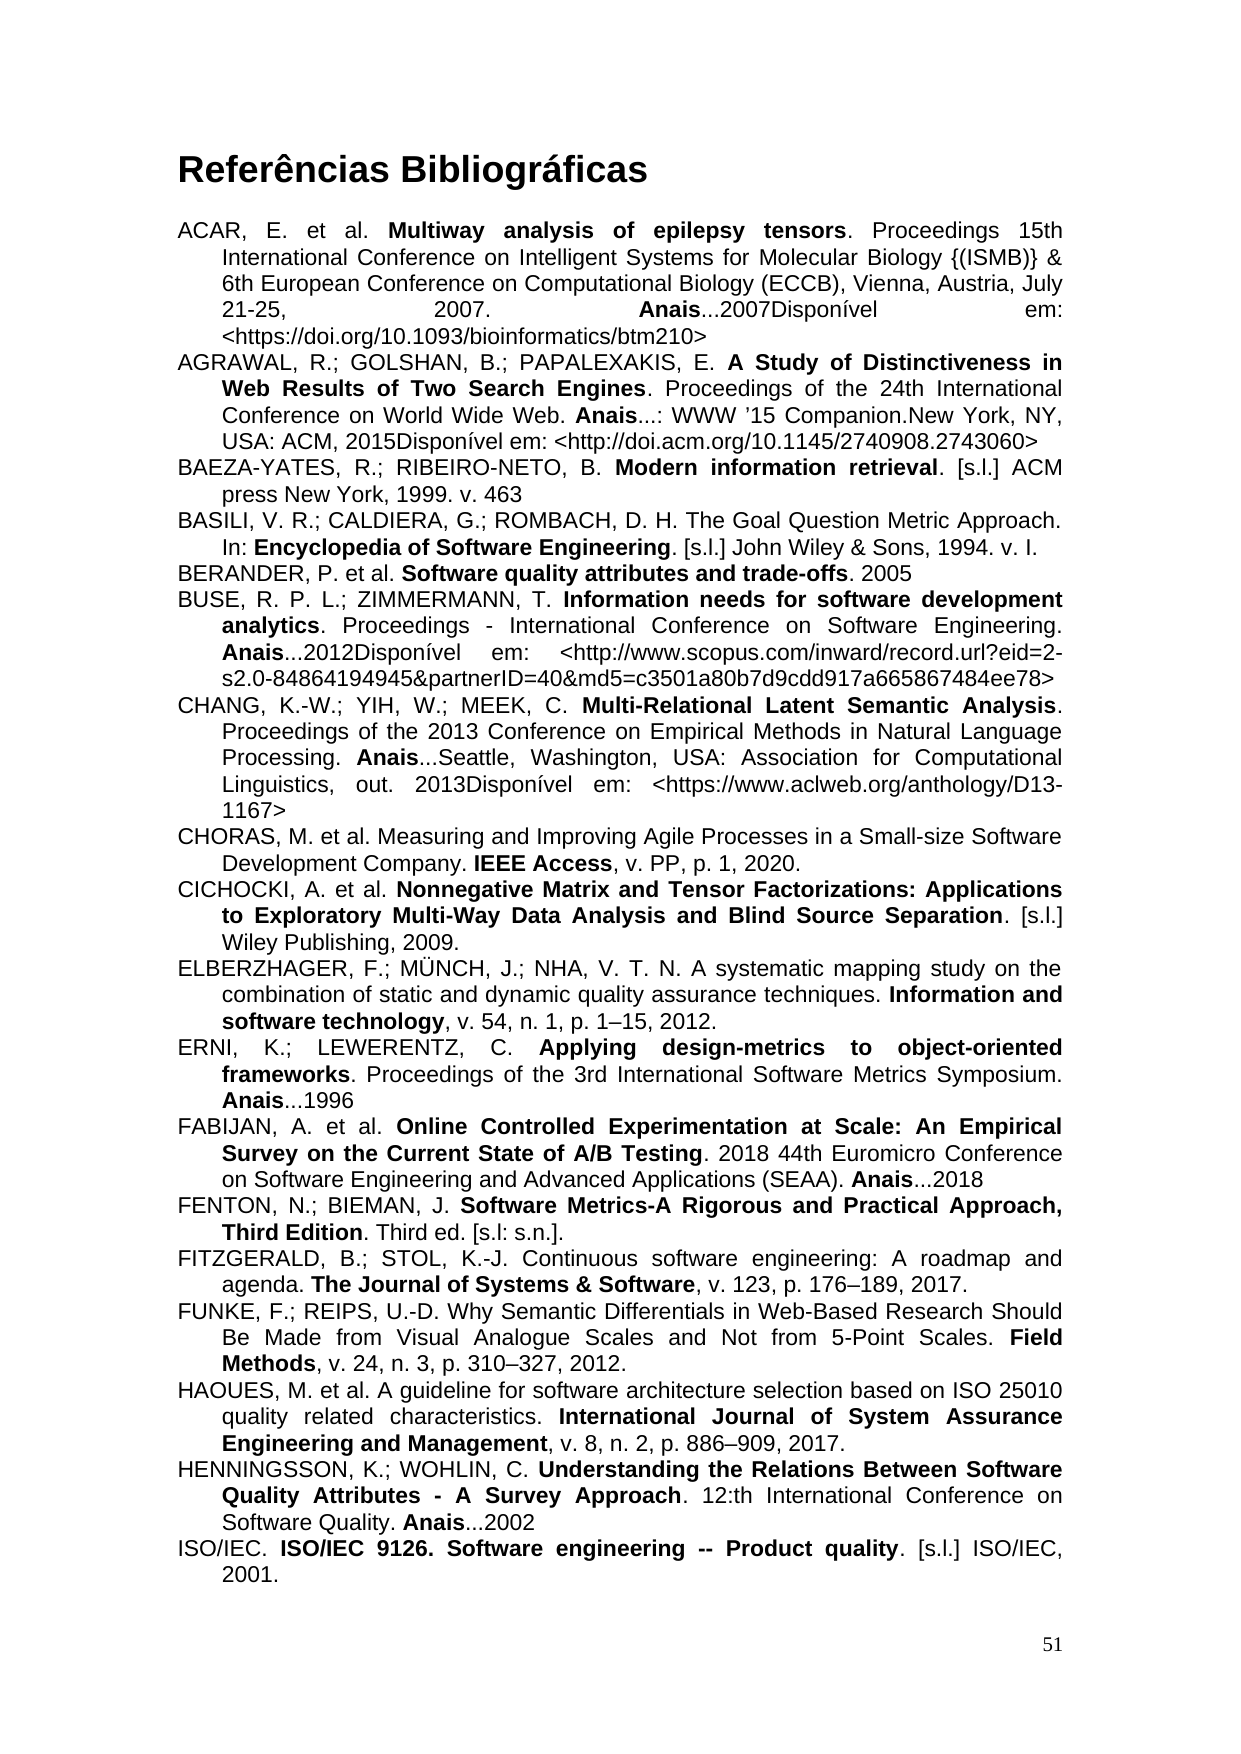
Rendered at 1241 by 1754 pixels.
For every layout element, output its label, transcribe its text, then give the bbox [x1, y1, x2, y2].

text HENNINGSSON, K.; WOHLIN, C. Understanding the Relations Between Software Quality Attributes - A Survey Approach. 12:th International Conference on Software Quality. Anais...2002 [177, 1456, 1063, 1535]
text BUSE, R. P. L.; ZIMMERMANN, T. Information needs for software development analytics. Proceedings - International Conference on Software Engineering. Anais...2012Disponível em: <http://www.scopus.com/inward/record.url?eid=2-s2.0-84864194945&partnerID=40&md5=c3501a80b7d9cdd917a665867484ee78> [177, 586, 1063, 692]
text HAOUES, M. et al. A guideline for software architecture selection based on ISO 25010 quality related characteristics. International Journal of System Assurance Engineering and Management, v. 8, n. 2, p. 886–909, 2017. [177, 1377, 1063, 1456]
text CICHOCKI, A. et al. Nonnegative Matrix and Tensor Factorizations: Applications to Exploratory Multi-Way Data Analysis and Blind Source Separation. [s.l.] Wiley Publishing, 2009. [177, 876, 1063, 955]
text FABIJAN, A. et al. Online Controlled Experimentation at Scale: An Empirical Survey on the Current State of A/B Testing. 2018 44th Euromicro Conference on Software Engineering and Advanced Applications (SEAA). Anais...2018 [177, 1113, 1063, 1192]
text CHORAS, M. et al. Measuring and Improving Agile Processes in a Small-size Software Development Company. IEEE Access, v. PP, p. 1, 2020. [177, 823, 1063, 876]
text ELBERZHAGER, F.; MÜNCH, J.; NHA, V. T. N. A systematic mapping study on the combination of static and dynamic quality assurance techniques. Information and software technology, v. 54, n. 1, p. 1–15, 2012. [177, 955, 1063, 1034]
text BAEZA-YATES, R.; RIBEIRO-NETO, B. Modern information retrieval. [s.l.] ACM press New York, 1999. v. 463 [177, 454, 1063, 507]
subtitle Referências Bibliográficas [177, 148, 1063, 191]
text BASILI, V. R.; CALDIERA, G.; ROMBACH, D. H. The Goal Question Metric Approach. In: Encyclopedia of Software Engineering. [s.l.] John Wiley & Sons, 1994. v. I. [177, 507, 1063, 560]
text BERANDER, P. et al. Software quality attributes and trade-offs. 2005 [177, 560, 1063, 586]
text FENTON, N.; BIEMAN, J. Software Metrics-A Rigorous and Practical Approach, Third Edition. Third ed. [s.l: s.n.]. [177, 1192, 1063, 1245]
text AGRAWAL, R.; GOLSHAN, B.; PAPALEXAKIS, E. A Study of Distinctiveness in Web Results of Two Search Engines. Proceedings of the 24th International Conference on World Wide Web. Anais...: WWW ’15 Companion.New York, NY, USA: ACM, 2015Disponível em: <http://doi.acm.org/10.1145/2740908.2743060> [177, 349, 1063, 454]
text FITZGERALD, B.; STOL, K.-J. Continuous software engineering: A roadmap and agenda. The Journal of Systems & Software, v. 123, p. 176–189, 2017. [177, 1245, 1063, 1298]
text ISO/IEC. ISO/IEC 9126. Software engineering -- Product quality. [s.l.] ISO/IEC, 2001. [177, 1535, 1063, 1588]
text CHANG, K.-W.; YIH, W.; MEEK, C. Multi-Relational Latent Semantic Analysis. Proceedings of the 2013 Conference on Empirical Methods in Natural Language Processing. Anais...Seattle, Washington, USA: Association for Computational Linguistics, out. 2013Disponível em: <https://www.aclweb.org/anthology/D13-1167> [177, 692, 1063, 823]
text ERNI, K.; LEWERENTZ, C. Applying design-metrics to object-oriented frameworks. Proceedings of the 3rd International Software Metrics Symposium. Anais...1996 [177, 1034, 1063, 1113]
text FUNKE, F.; REIPS, U.-D. Why Semantic Differentials in Web-Based Research Should Be Made from Visual Analogue Scales and Not from 5-Point Scales. Field Methods, v. 24, n. 3, p. 310–327, 2012. [177, 1298, 1063, 1377]
text ACAR, E. et al. Multiway analysis of epilepsy tensors. Proceedings 15th International Conference on Intelligent Systems for Molecular Biology {(ISMB)} & 6th European Conference on Computational Biology (ECCB), Vienna, Austria, July 21-25, 2007. Anais...2007Disponível em: <https://doi.org/10.1093/bioinformatics/btm210> [177, 217, 1063, 349]
